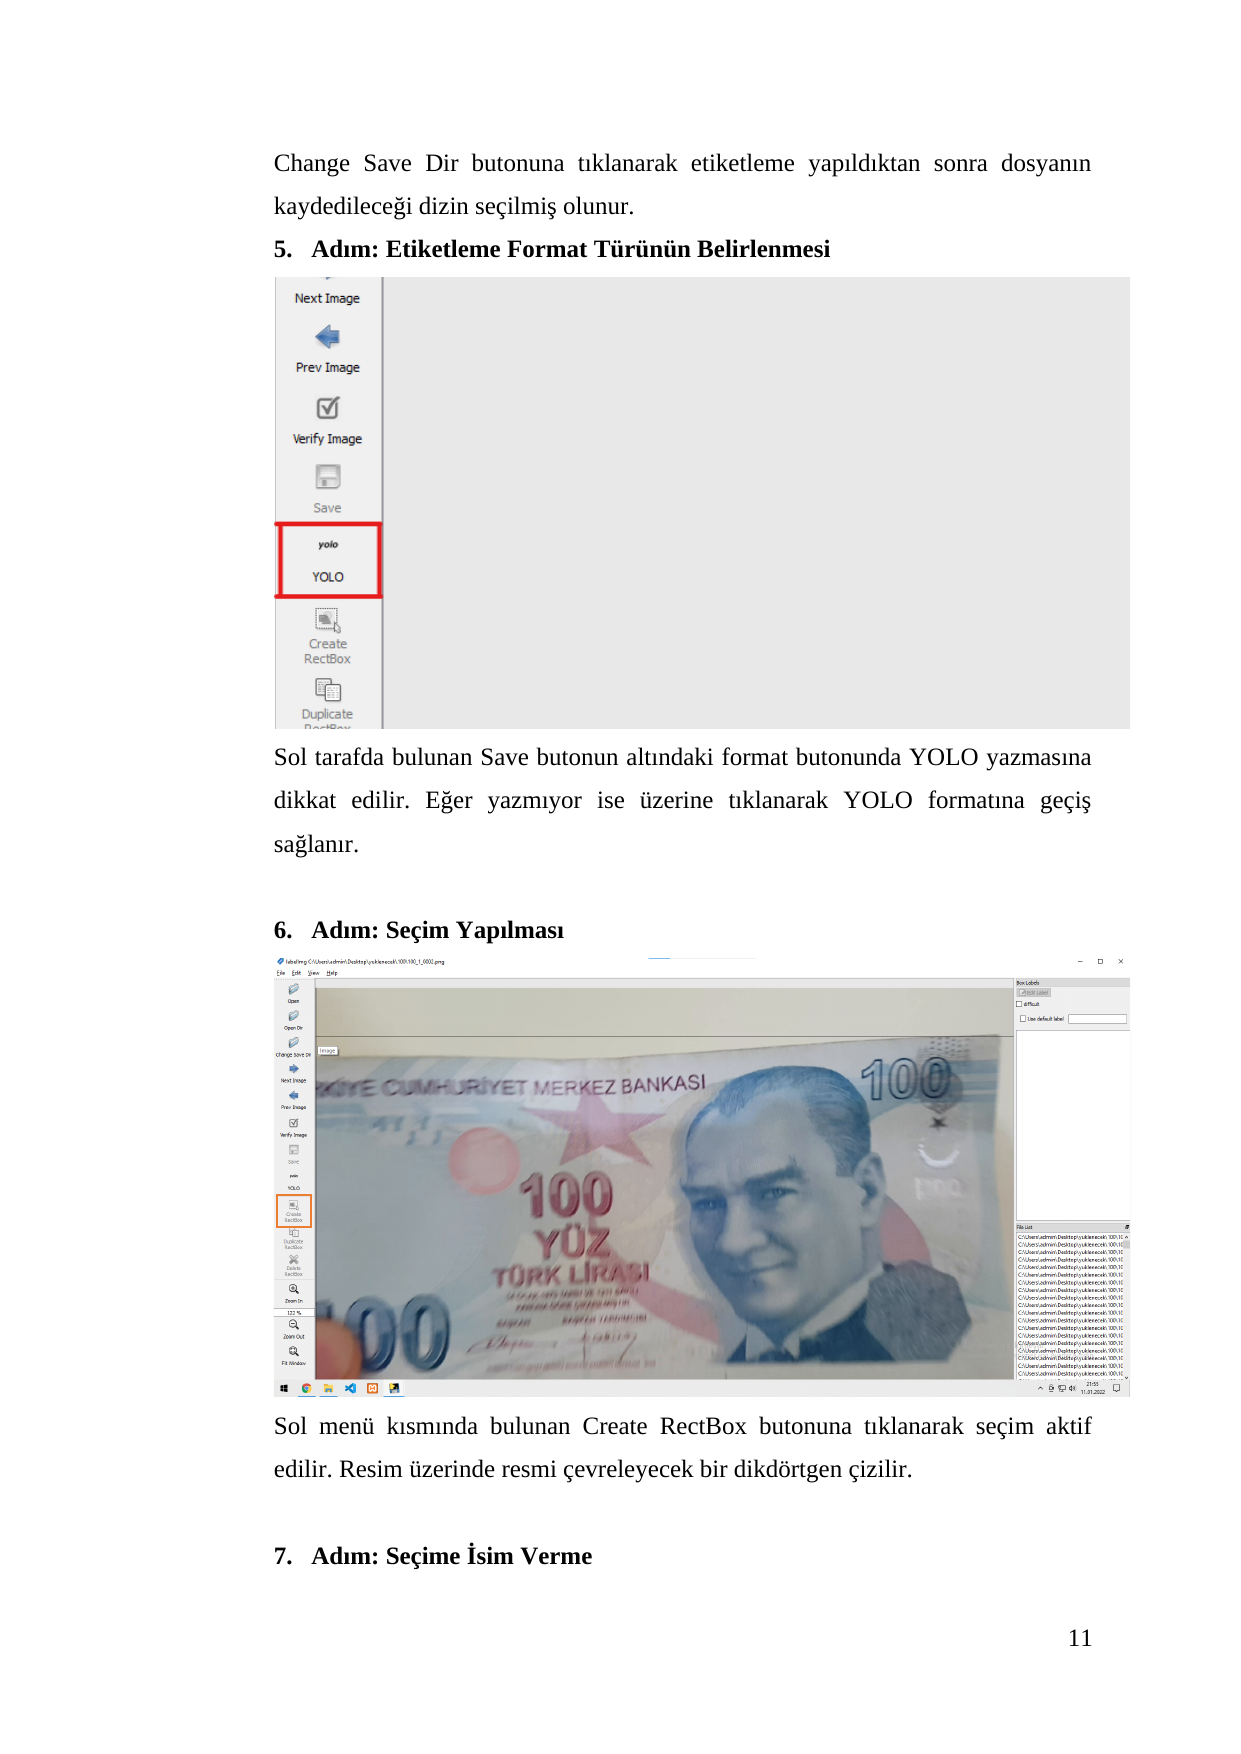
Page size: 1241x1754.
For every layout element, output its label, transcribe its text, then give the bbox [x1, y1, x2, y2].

list Adım: Seçime İsim Verme [274, 1541, 1092, 1569]
list Adım: Seçim Yapılması [274, 915, 1092, 944]
picture [273, 277, 1130, 729]
text Change Save Dir butonuna tıklanarak etiketleme yapıldıktan sonra dosyanın kaydedileceği dizin seçilmiş olunur. [274, 148, 1092, 219]
list Adım: Etiketleme Format Türünün Belirlenmesi [274, 234, 1092, 263]
picture [273, 958, 1130, 1397]
text Sol tarafda bulunan Save butonun altındaki format butonunda YOLO yazmasına dikkat edilir. Eğer yazmıyor ise üzerine tıklanarak YOLO formatına geçiş sağlanır. [274, 742, 1092, 857]
text Sol menü kısmında bulunan Create RectBox butonuna tıklanarak seçim aktif edilir. Resim üzerinde resmi çevreleyecek bir dikdörtgen çizilir. [274, 1411, 1092, 1483]
